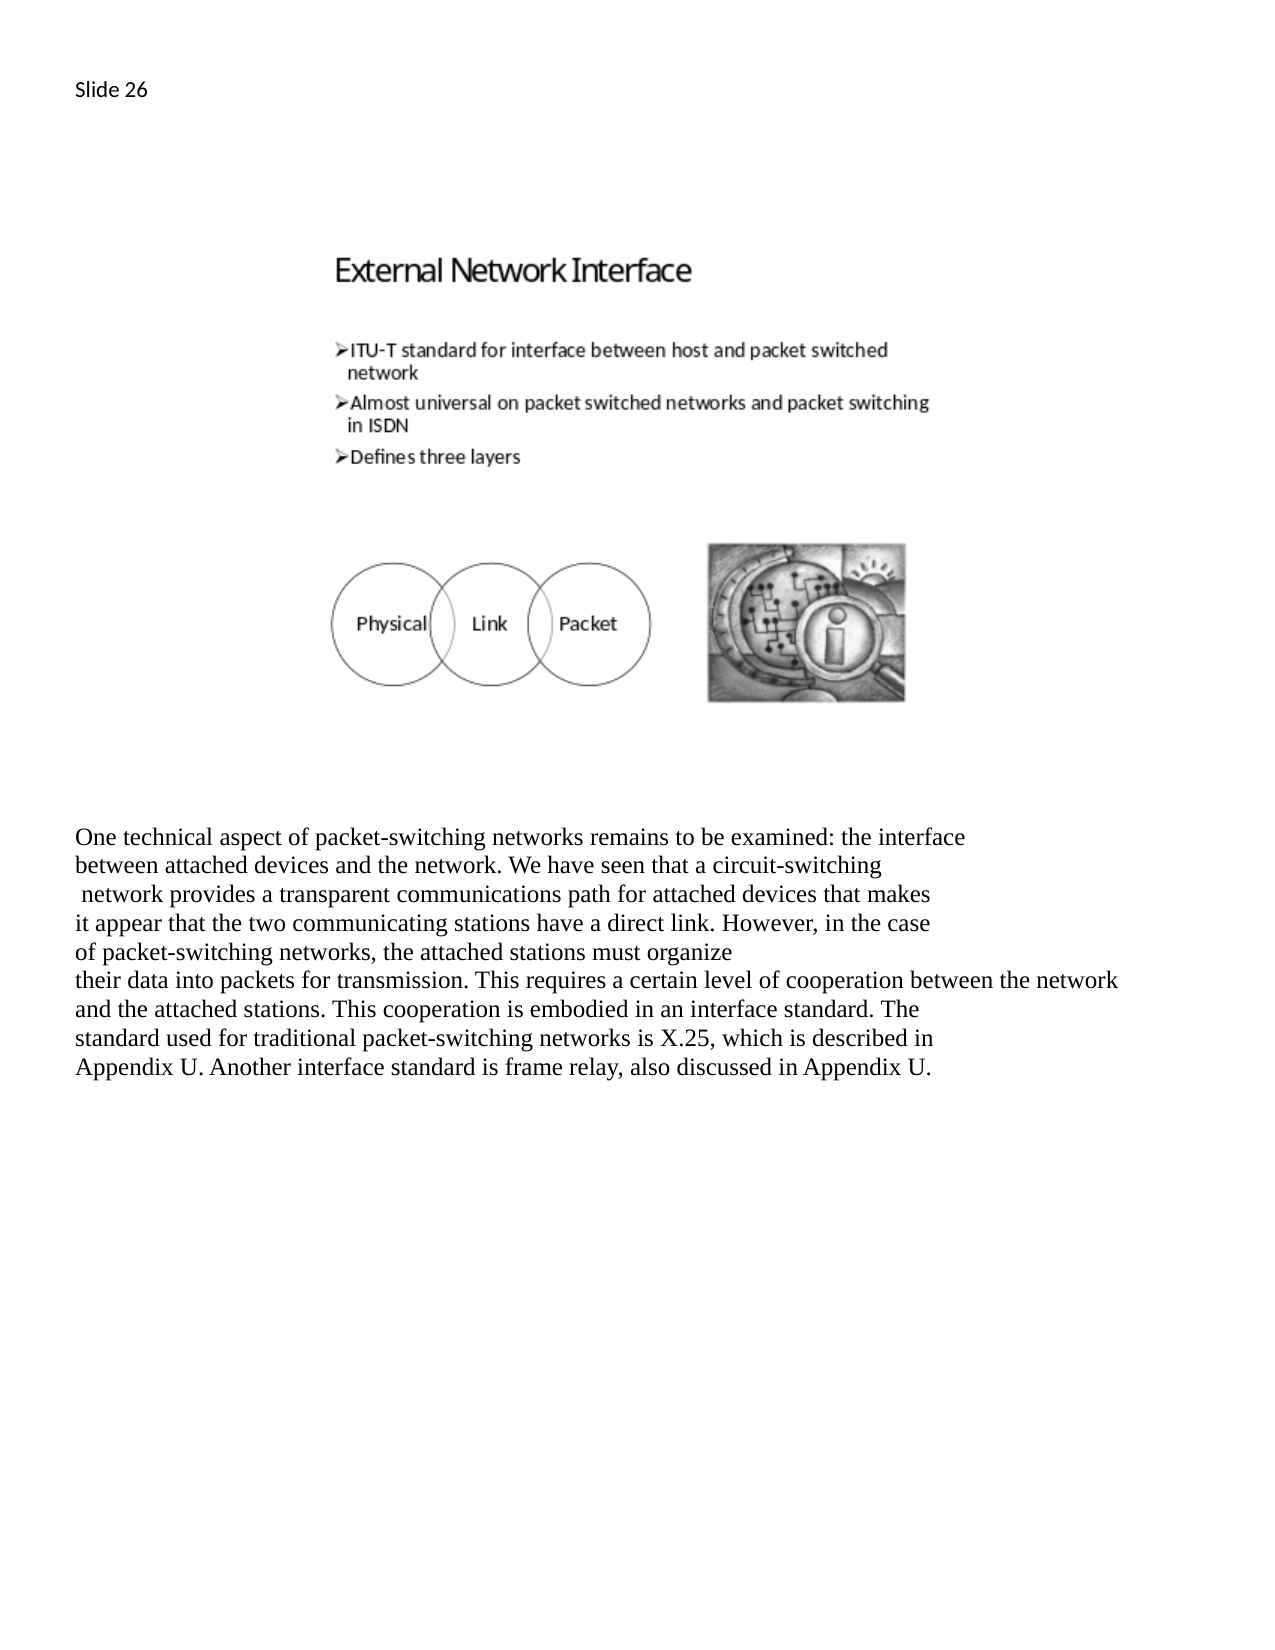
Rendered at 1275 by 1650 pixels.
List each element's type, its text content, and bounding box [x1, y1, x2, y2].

text it appear that the two communicating stations have a direct link. However, in the case [75, 908, 1200, 937]
text and the attached stations. This cooperation is embodied in an interface standard. The [75, 994, 1200, 1023]
text Slide 26 [75, 75, 1200, 103]
text of packet-switching networks, the attached stations must organize [75, 937, 1200, 965]
text One technical aspect of packet-switching networks remains to be examined: the interface [75, 822, 1200, 850]
text standard used for traditional packet-switching networks is X.25, which is described in [75, 1023, 1200, 1052]
text between attached devices and the network. We have seen that a circuit-switching [75, 850, 1200, 879]
text their data into packets for transmission. This requires a certain level of cooperation between the network [75, 965, 1200, 994]
text Appendix U. Another interface standard is frame relay, also discussed in Appendix U. [75, 1052, 1200, 1080]
text network provides a transparent communications path for attached devices that makes [75, 879, 1200, 908]
